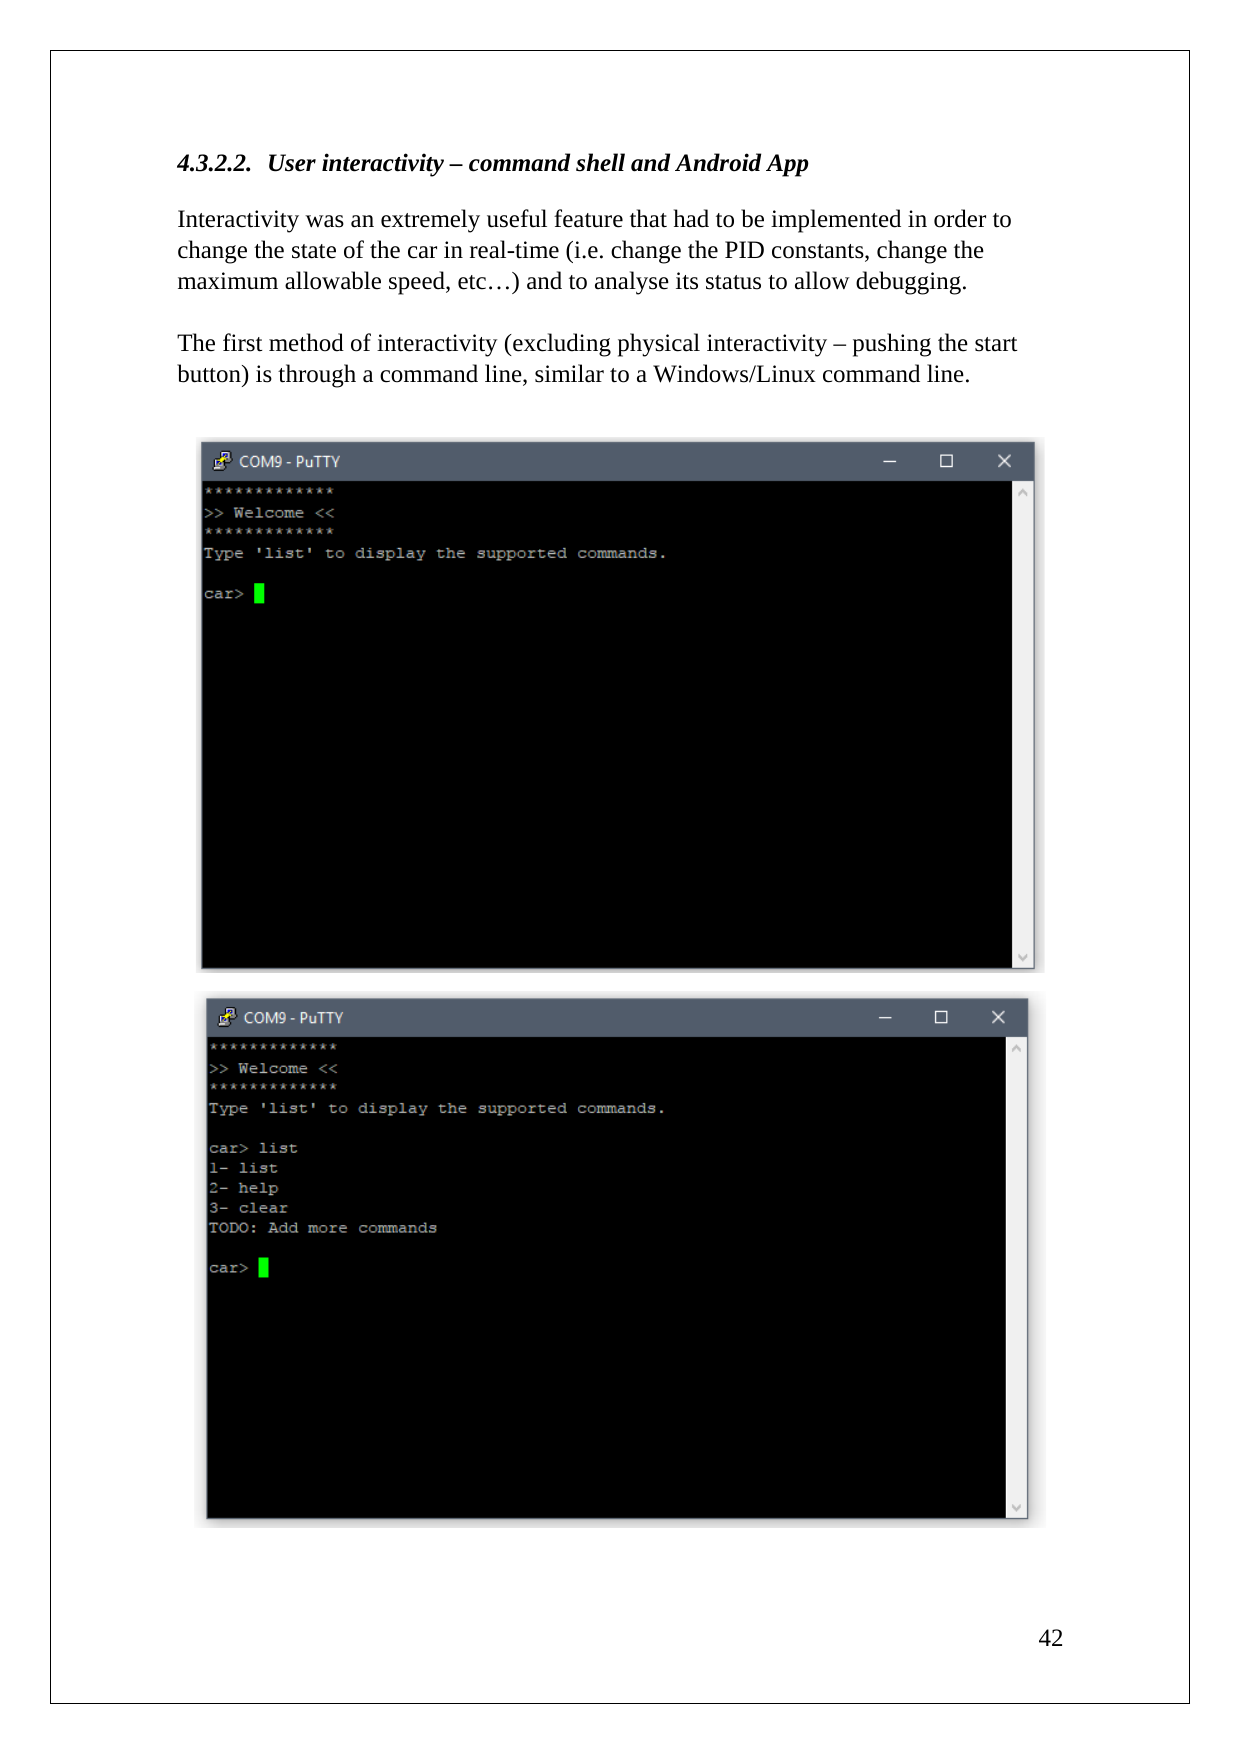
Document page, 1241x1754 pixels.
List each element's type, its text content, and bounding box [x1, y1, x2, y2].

picture [195, 437, 1045, 973]
text The first method of interactivity (excluding physical interactivity – pushing the start button) is through a command line, similar to a Windows/Linux command line. [177, 328, 1063, 388]
text Interactivity was an extremely useful feature that had to be implemented in order to change the state of the car in real-time (i.e. change the PID constants, change the maximum allowable speed, etc…) and to analyse its status to allow debugging. [177, 204, 1063, 294]
picture [194, 991, 1047, 1528]
subtitle User interactivity – command shell and Android App [177, 148, 1063, 176]
